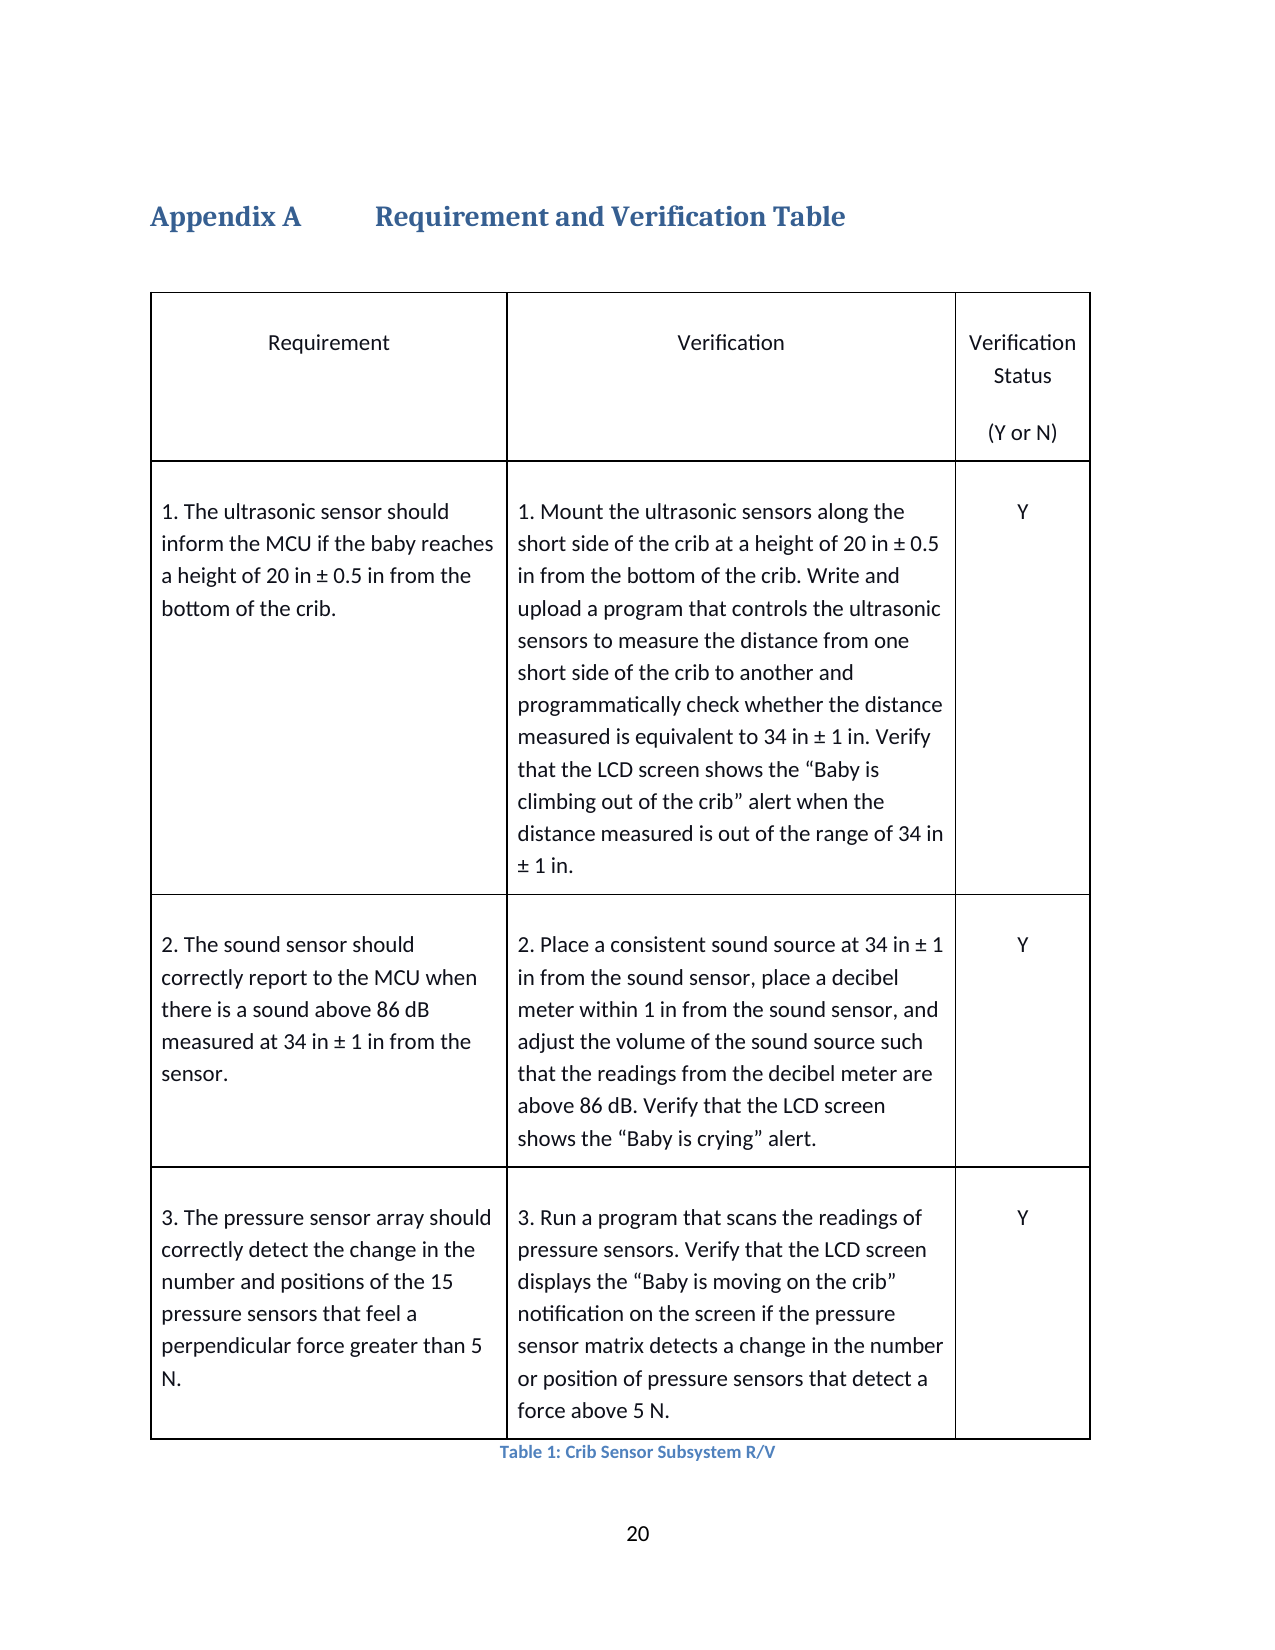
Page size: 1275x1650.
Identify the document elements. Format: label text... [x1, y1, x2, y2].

table_header Requirement [152, 293, 506, 460]
subtitle Appendix A Requirement and Verification Table [150, 200, 1125, 233]
table_cell Y [956, 895, 1089, 1166]
table_header Verification Status (Y or N) [956, 293, 1089, 460]
table_cell 1. The ultrasonic sensor should inform the MCU if the baby reaches a height of 20 in ± 0.5 in from the bottom of the crib. [152, 462, 506, 893]
table_header Verification [508, 293, 955, 460]
table_cell 2. The sound sensor should correctly report to the MCU when there is a sound above 86 dB measured at 34 in ± 1 in from the sensor. [152, 895, 506, 1166]
table_cell Y [956, 462, 1089, 893]
table_cell 3. The pressure sensor array should correctly detect the change in the number and positions of the 15 pressure sensors that feel a perpendicular force greater than 5 N. [152, 1168, 506, 1438]
table_cell 3. Run a program that scans the readings of pressure sensors. Verify that the LCD screen displays the “Baby is moving on the crib” notification on the screen if the pressure sensor matrix detects a change in the number or position of pressure sensors that detect a force above 5 N. [508, 1168, 955, 1438]
table_cell 1. Mount the ultrasonic sensors along the short side of the crib at a height of 20 in ± 0.5 in from the bottom of the crib. Write and upload a program that controls the ultrasonic sensors to measure the distance from one short side of the crib to another and programmatically check whether the distance measured is equivalent to 34 in ± 1 in. Verify that the LCD screen shows the “Baby is climbing out of the crib” alert when the distance measured is out of the range of 34 in ± 1 in. [508, 462, 955, 893]
text Table 1: Crib Sensor Subsystem R/V [150, 1440, 1125, 1463]
table_cell Y [956, 1168, 1089, 1438]
table_cell 2. Place a consistent sound source at 34 in ± 1 in from the sound sensor, place a decibel meter within 1 in from the sound sensor, and adjust the volume of the sound source such that the readings from the decibel meter are above 86 dB. Verify that the LCD screen shows the “Baby is crying” alert. [508, 895, 955, 1166]
